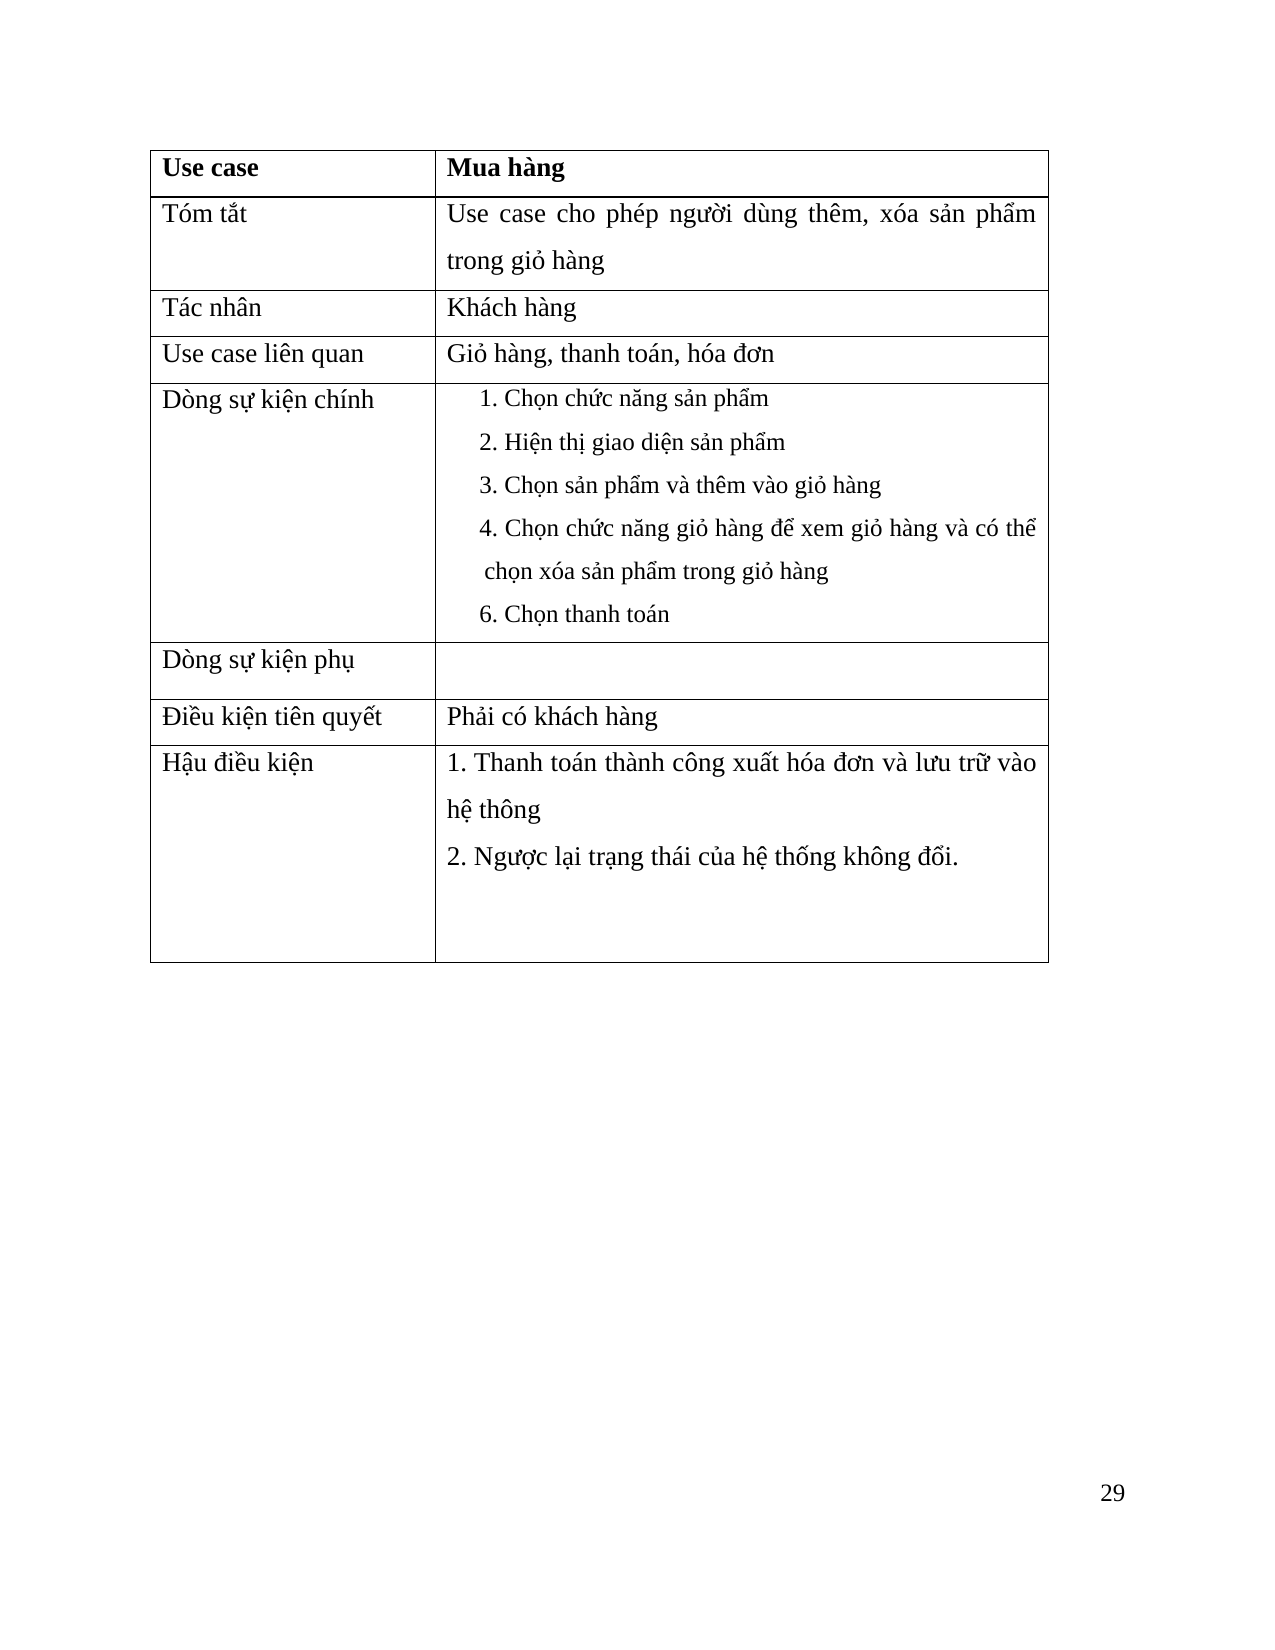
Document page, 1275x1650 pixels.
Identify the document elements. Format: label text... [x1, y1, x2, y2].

table_cell Thanh toán thành công xuất hóa đơn và lưu trữ vào hệ thông Ngược lại trạng thái của hệ thống không đổi. [436, 746, 1048, 962]
table_cell Khách hàng [436, 291, 1048, 336]
table_cell Dòng sự kiện chính [151, 384, 435, 642]
table_cell Điều kiện tiên quyết [151, 700, 435, 745]
table_header Mua hàng [436, 151, 1048, 196]
table_cell 1. Chọn chức năng sản phẩm 2. Hiện thị giao diện sản phẩm 3. Chọn sản phẩm và thêm vào giỏ hàng 4. Chọn chức năng giỏ hàng để xem giỏ hàng và có thể chọn xóa sản phẩm trong giỏ hàng 6. Chọn thanh toán [436, 384, 1048, 642]
table_cell Hậu điều kiện [151, 746, 435, 962]
table_cell Giỏ hàng, thanh toán, hóa đơn [436, 337, 1048, 382]
table_cell Use case liên quan [151, 337, 435, 382]
table_cell [436, 643, 1048, 699]
table_cell Dòng sự kiện phụ [151, 643, 435, 699]
table_header Use case [151, 151, 435, 196]
table_cell Tác nhân [151, 291, 435, 336]
table_cell Use case cho phép người dùng thêm, xóa sản phẩm trong giỏ hàng [436, 198, 1048, 289]
table_cell Tóm tắt [151, 198, 435, 289]
table_cell Phải có khách hàng [436, 700, 1048, 745]
